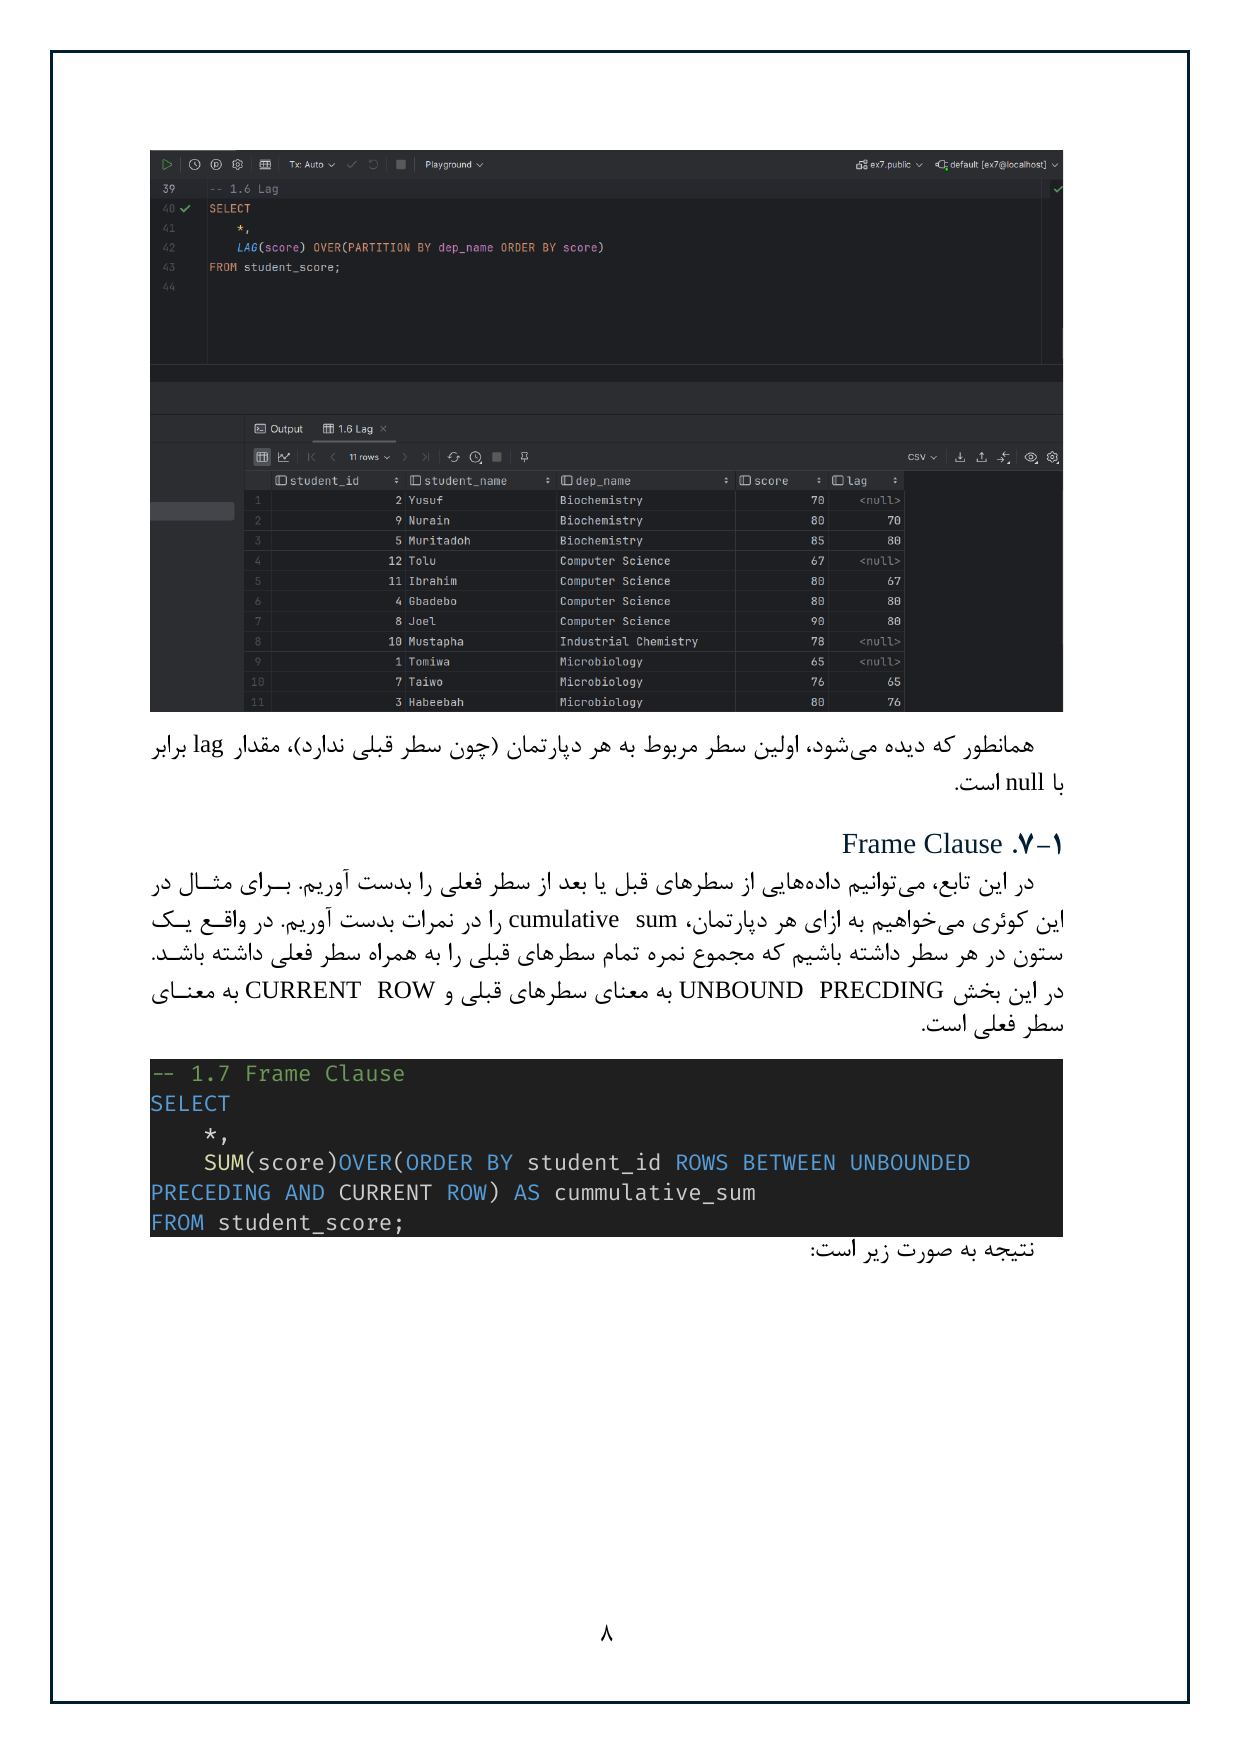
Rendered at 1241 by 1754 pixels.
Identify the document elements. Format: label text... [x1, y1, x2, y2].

text همانطور که دیده می‌شود، اولین سطر مربوط به هر دپارتمان (چون سطر قبلی ندارد)، مقدار lag برابر با null است. [150, 729, 1063, 800]
text -- 1.7 Frame Clause [150, 1059, 1063, 1088]
picture [150, 150, 1064, 712]
text SUM(score)OVER(ORDER BY student_id ROWS BETWEEN UNBOUNDED PRECEDING AND CURRENT ROW) AS cummulative_sum [150, 1148, 1063, 1207]
text FROM student_score; [150, 1207, 1063, 1237]
text SELECT [150, 1088, 1063, 1118]
text در این تابع، می‌توانیم داده‌هایی از سطرهای قبل یا بعد از سطر فعلی را بدست آوریم. برای مثال در این کوئری می‌خواهیم به ازای هر دپارتمان، cumulative sum را در نمرات بدست آوریم. در واقع یک ستون در هر سطر داشته باشیم که مجموع نمره تمام سطرهای قبلی را به همراه سطر فعلی داشته باشد. در این بخش UNBOUND PRECDING به معنای سطرهای قبلی و CURRENT ROW به معنای سطر فعلی است. [150, 870, 1063, 1042]
text *, [150, 1118, 1063, 1148]
text نتیجه به صورت زیر است: [150, 1237, 1063, 1266]
subtitle ١-٧. Frame Clause [150, 826, 1063, 864]
